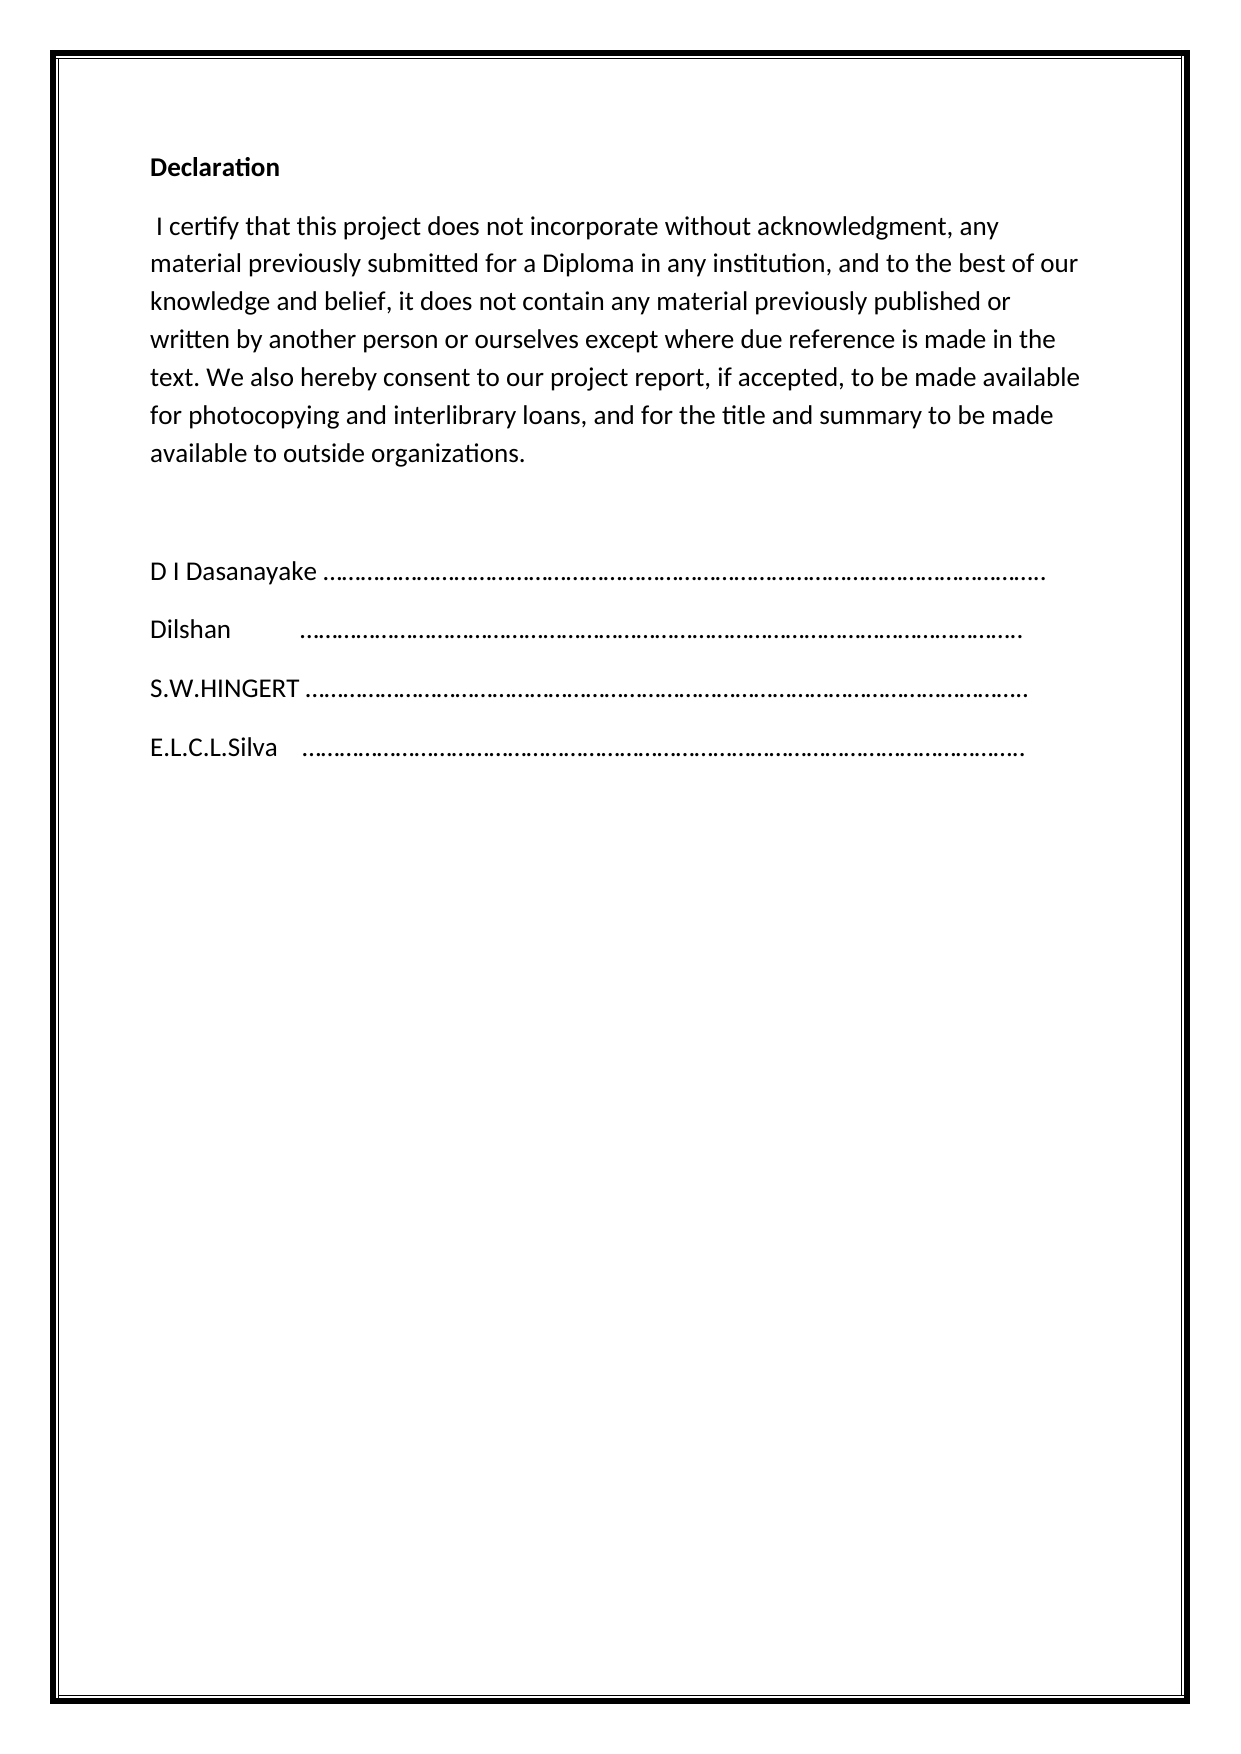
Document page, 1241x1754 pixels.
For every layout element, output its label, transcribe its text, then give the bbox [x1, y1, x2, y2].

text Declaration [150, 150, 1090, 183]
text S.W.HINGERT …………………………………………………………………………………………………….. [150, 671, 1090, 704]
text D I Dasanayake …………………………………………………………………………………………………….. [150, 554, 1090, 587]
text I certify that this project does not incorporate without acknowledgment, any material previously submitted for a Diploma in any institution, and to the best of our knowledge and belief, it does not contain any material previously published or written by another person or ourselves except where due reference is made in the text. We also hereby consent to our project report, if accepted, to be made available for photocopying and interlibrary loans, and for the title and summary to be made available to outside organizations. [150, 209, 1090, 469]
text Dilshan …………………………………………………………………………………………………….. [150, 612, 1090, 646]
text E.L.C.L.Silva …………………………………………………………………………………………………….. [150, 730, 1090, 763]
